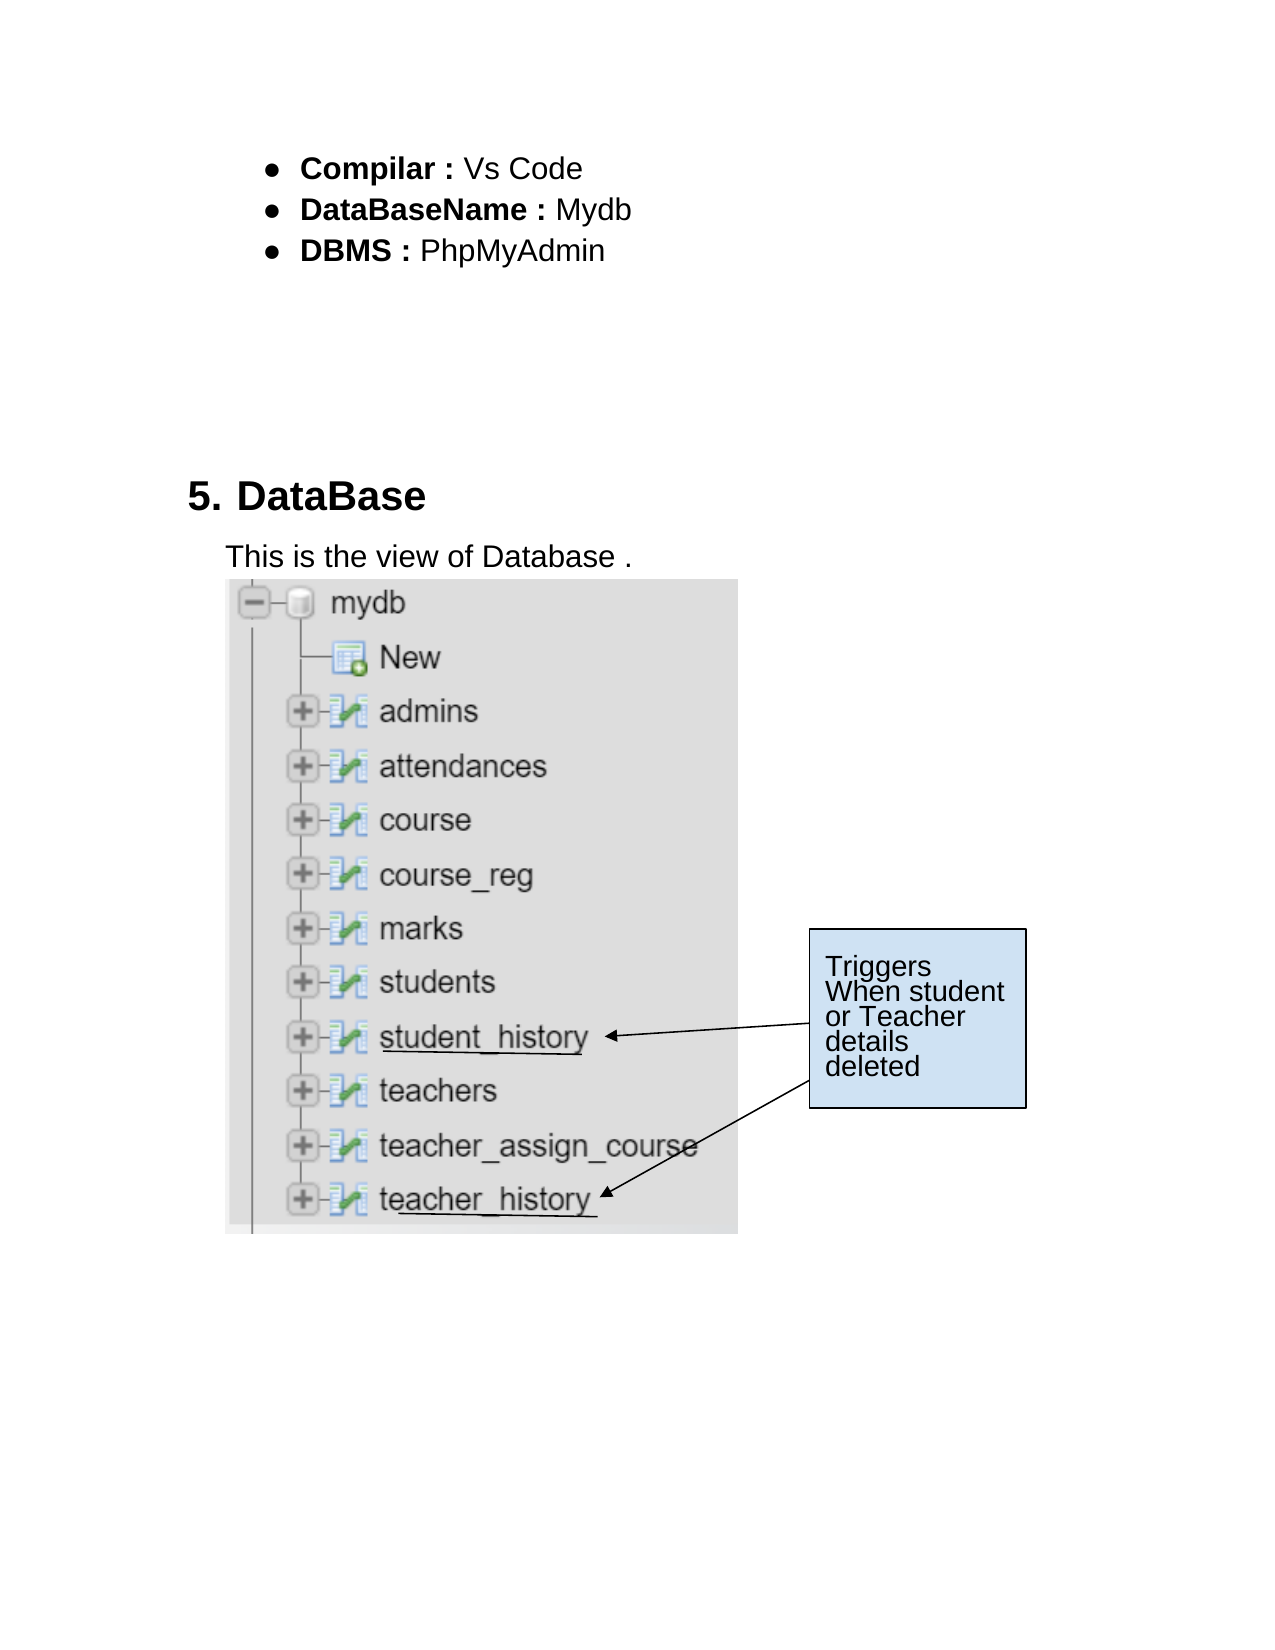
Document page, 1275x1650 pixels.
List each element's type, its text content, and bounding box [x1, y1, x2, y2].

subtitle DataBase [187, 471, 1125, 519]
list DBMS : PhpMyAdmin [262, 232, 1125, 268]
list DataBaseName : Mydb [262, 191, 1125, 227]
text This is the view of Database . [225, 538, 1125, 574]
picture [225, 579, 738, 1234]
list Compilar : Vs Code [262, 150, 1125, 186]
